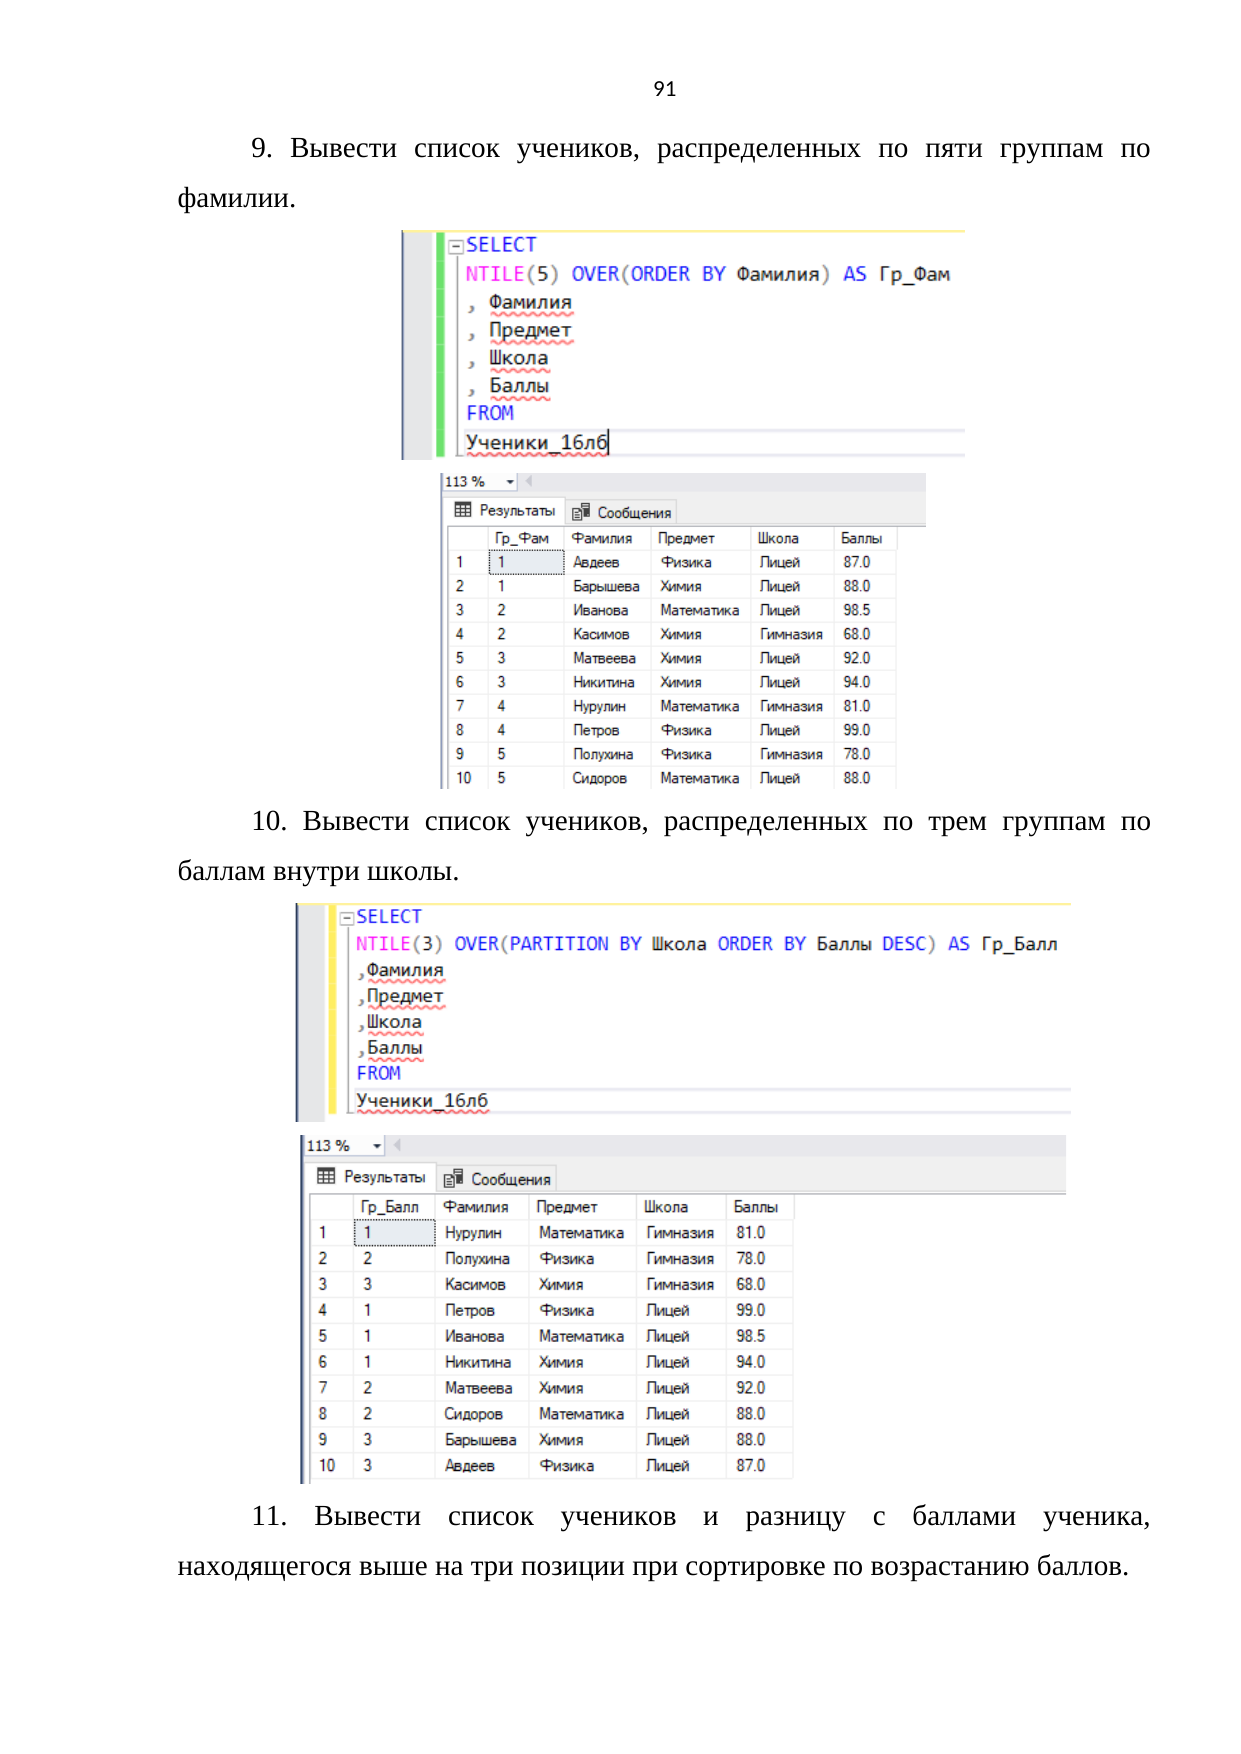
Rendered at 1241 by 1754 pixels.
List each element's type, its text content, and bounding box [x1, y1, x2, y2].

picture [401, 230, 965, 460]
list 11. Вывести список учеников и разницу с баллами ученика, находящегося выше на три позиции при сортировке по возрастанию баллов. [177, 1498, 1152, 1582]
list 10. Вывести список учеников, распределенных по трем группам по баллам внутри школы. [177, 803, 1152, 887]
picture [295, 903, 1071, 1122]
picture [440, 473, 926, 789]
list 9. Вывести список учеников, распределенных по пяти группам по фамилии. [177, 130, 1152, 214]
picture [300, 1135, 1067, 1484]
